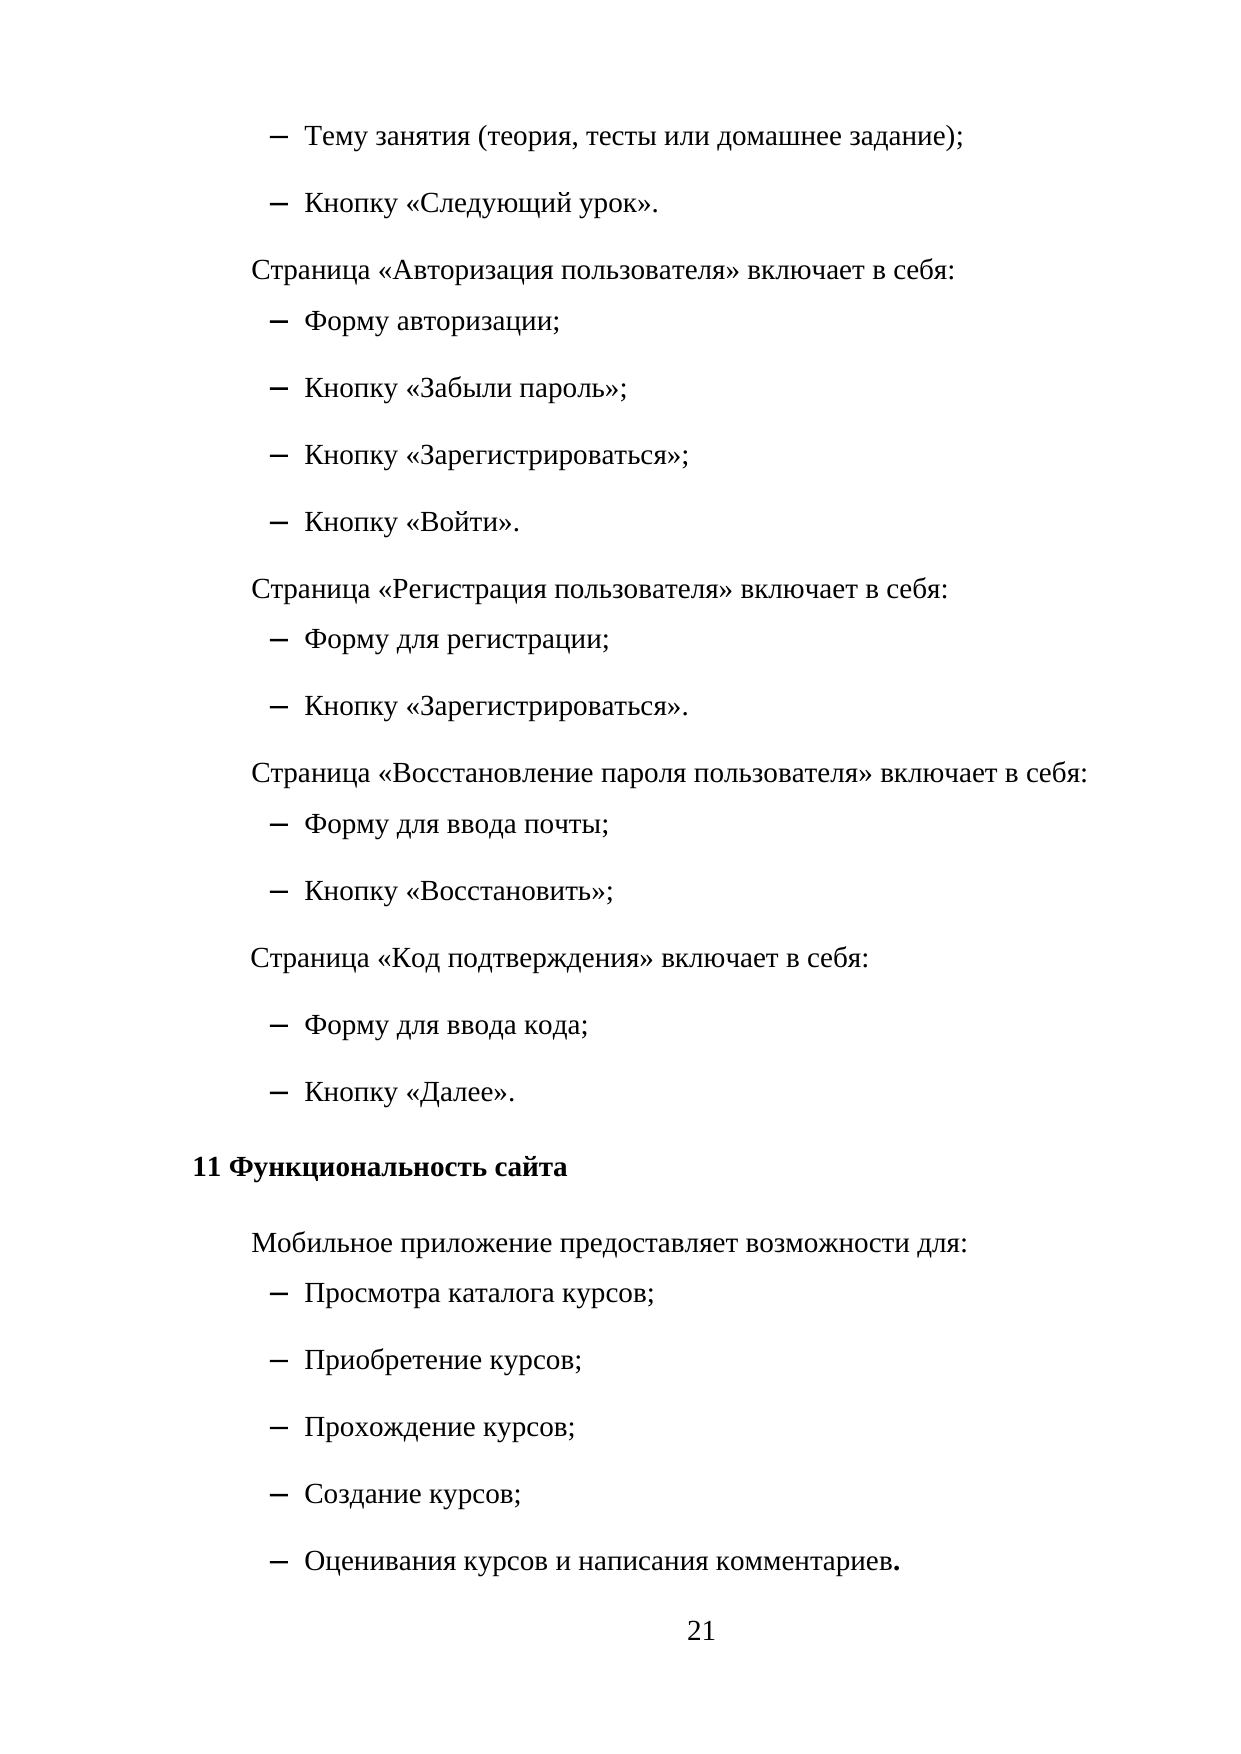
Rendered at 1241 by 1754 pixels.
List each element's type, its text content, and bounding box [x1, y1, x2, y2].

text Кнопку «Зарегистрироваться»; [267, 437, 1152, 470]
text Мобильное приложение предоставляет возможности для: [177, 1225, 1152, 1258]
text Создание курсов; [267, 1476, 1152, 1510]
text Оценивания курсов и написания комментариев. [267, 1543, 1152, 1577]
list Функциональность сайта [192, 1149, 1152, 1183]
text Кнопку «Восстановить»; [267, 873, 1152, 906]
text Кнопку «Следующий урок». [267, 185, 1152, 219]
text Прохождение курсов; [267, 1409, 1152, 1443]
text Страница «Авторизация пользователя» включает в себя: [177, 252, 1152, 286]
text Форму для регистрации; [267, 621, 1152, 655]
text Страница «Регистрация пользователя» включает в себя: [177, 571, 1152, 604]
text Просмотра каталога курсов; [267, 1275, 1152, 1309]
text Форму для ввода кода; [267, 1007, 1152, 1041]
text Страница «Восстановление пароля пользователя» включает в себя: [177, 755, 1152, 789]
list Страница «Код подтверждения» включает в себя: [177, 940, 1152, 973]
text Форму авторизации; [267, 303, 1152, 336]
text Кнопку «Войти». [267, 504, 1152, 537]
text Кнопку «Далее». [267, 1074, 1152, 1108]
text Тему занятия (теория, тесты или домашнее задание); [267, 118, 1152, 152]
text Кнопку «Зарегистрироваться». [267, 688, 1152, 722]
text Форму для ввода почты; [267, 806, 1152, 839]
text Кнопку «Забыли пароль»; [267, 370, 1152, 403]
text Приобретение курсов; [267, 1342, 1152, 1376]
